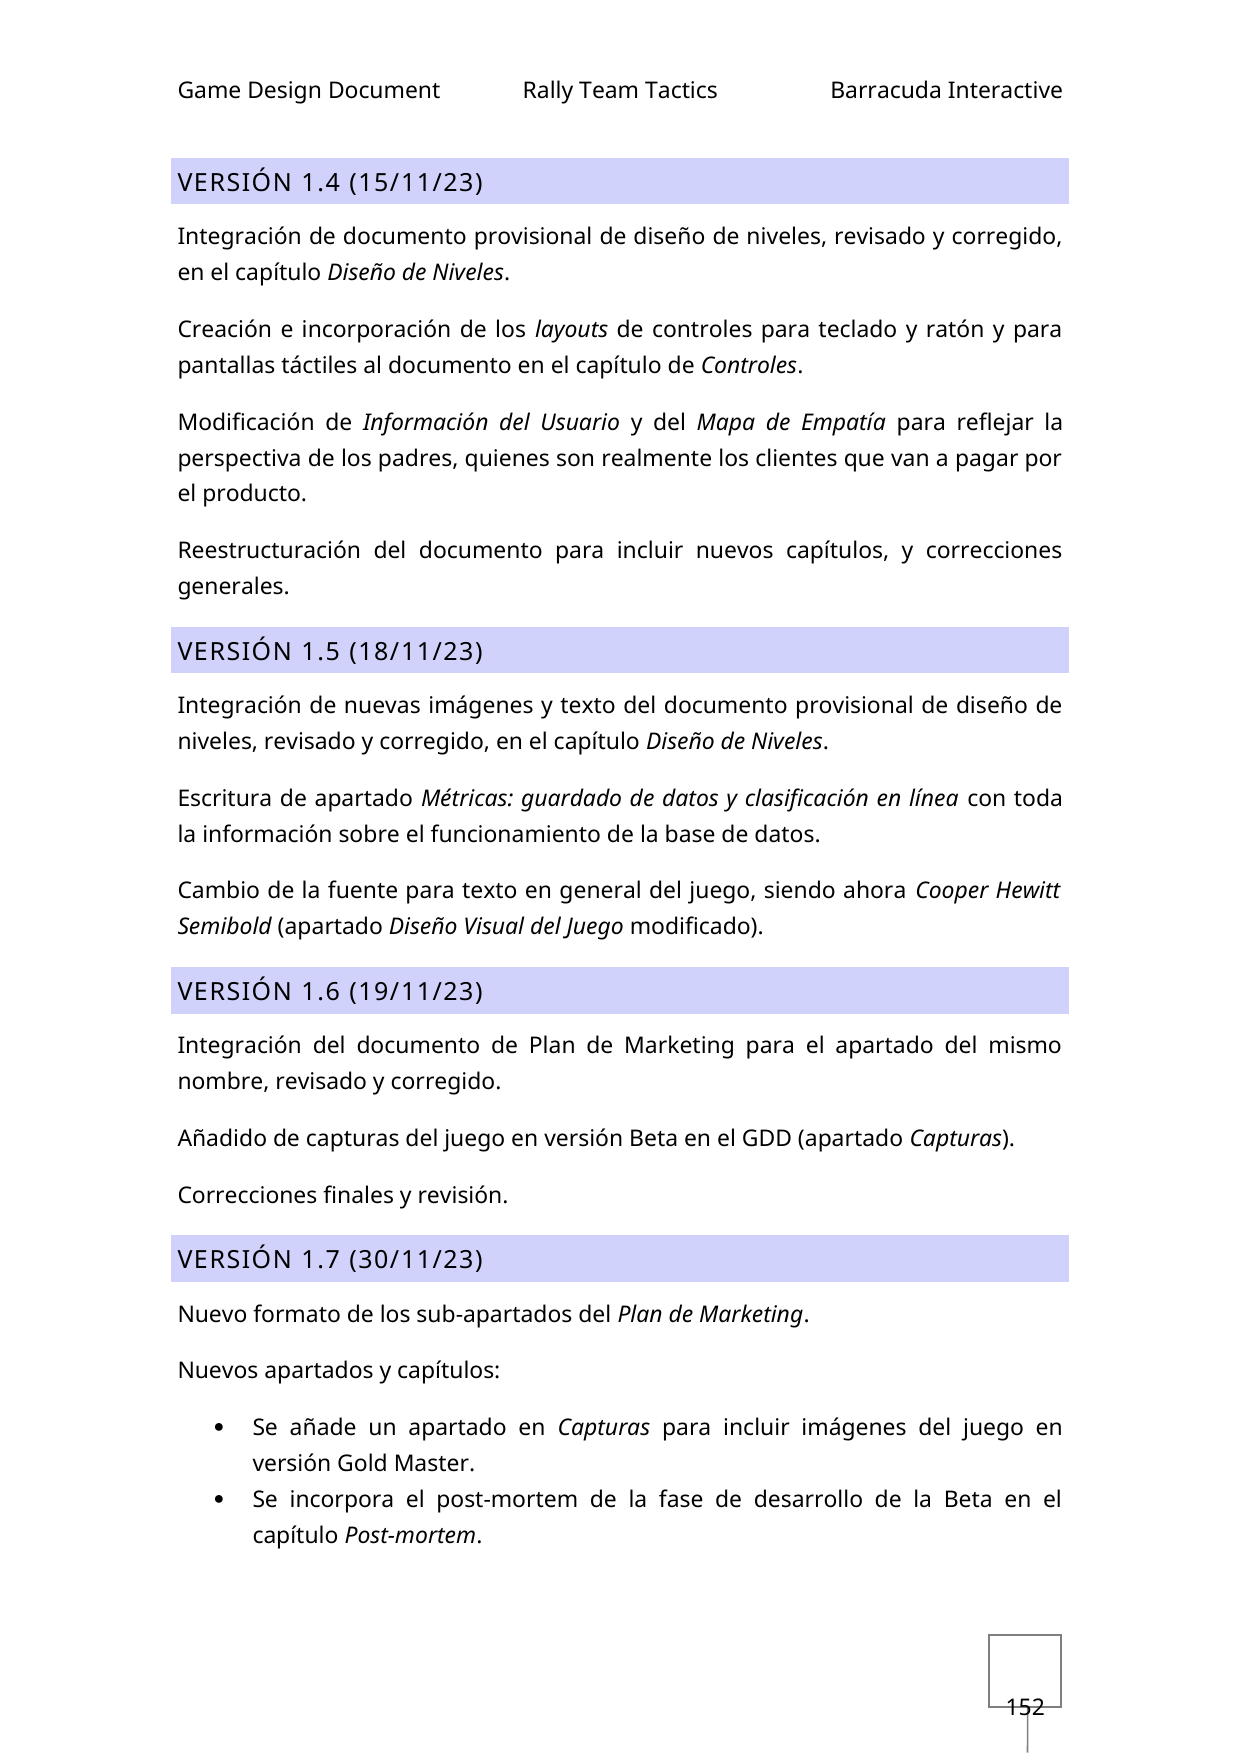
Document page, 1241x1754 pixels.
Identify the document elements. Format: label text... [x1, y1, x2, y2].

list Se añade un apartado en Capturas para incluir imágenes del juego en versión Gold Master. [215, 1411, 1063, 1478]
text Nuevos apartados y capítulos: [177, 1354, 1063, 1386]
text Añadido de capturas del juego en versión Beta en el GDD (apartado Capturas). [177, 1122, 1063, 1153]
list Se incorpora el post-mortem de la fase de desarrollo de la Beta en el capítulo Post-mortem. [215, 1483, 1063, 1550]
subtitle Versión 1.7 (30/11/23) [177, 1242, 1063, 1276]
text Integración de nuevas imágenes y texto del documento provisional de diseño de niveles, revisado y corregido, en el capítulo Diseño de Niveles. [177, 689, 1063, 756]
text Integración del documento de Plan de Marketing para el apartado del mismo nombre, revisado y corregido. [177, 1029, 1063, 1096]
subtitle Versión 1.4 (15/11/23) [177, 164, 1063, 198]
text Cambio de la fuente para texto en general del juego, siendo ahora Cooper Hewitt Semibold (apartado Diseño Visual del Juego modificado). [177, 874, 1063, 942]
text Integración de documento provisional de diseño de niveles, revisado y corregido, en el capítulo Diseño de Niveles. [177, 220, 1063, 287]
text Modificación de Información del Usuario y del Mapa de Empatía para reflejar la perspectiva de los padres, quienes son realmente los clientes que van a pagar por el producto. [177, 406, 1063, 509]
subtitle Versión 1.5 (18/11/23) [177, 633, 1063, 667]
text Correcciones finales y revisión. [177, 1179, 1063, 1210]
subtitle Versión 1.6 (19/11/23) [177, 973, 1063, 1007]
text Nuevo formato de los sub-apartados del Plan de Marketing. [177, 1297, 1063, 1329]
text Creación e incorporación de los layouts de controles para teclado y ratón y para pantallas táctiles al documento en el capítulo de Controles. [177, 313, 1063, 380]
text Escritura de apartado Métricas: guardado de datos y clasificación en línea con toda la información sobre el funcionamiento de la base de datos. [177, 782, 1063, 849]
text Reestructuración del documento para incluir nuevos capítulos, y correcciones generales. [177, 534, 1063, 601]
